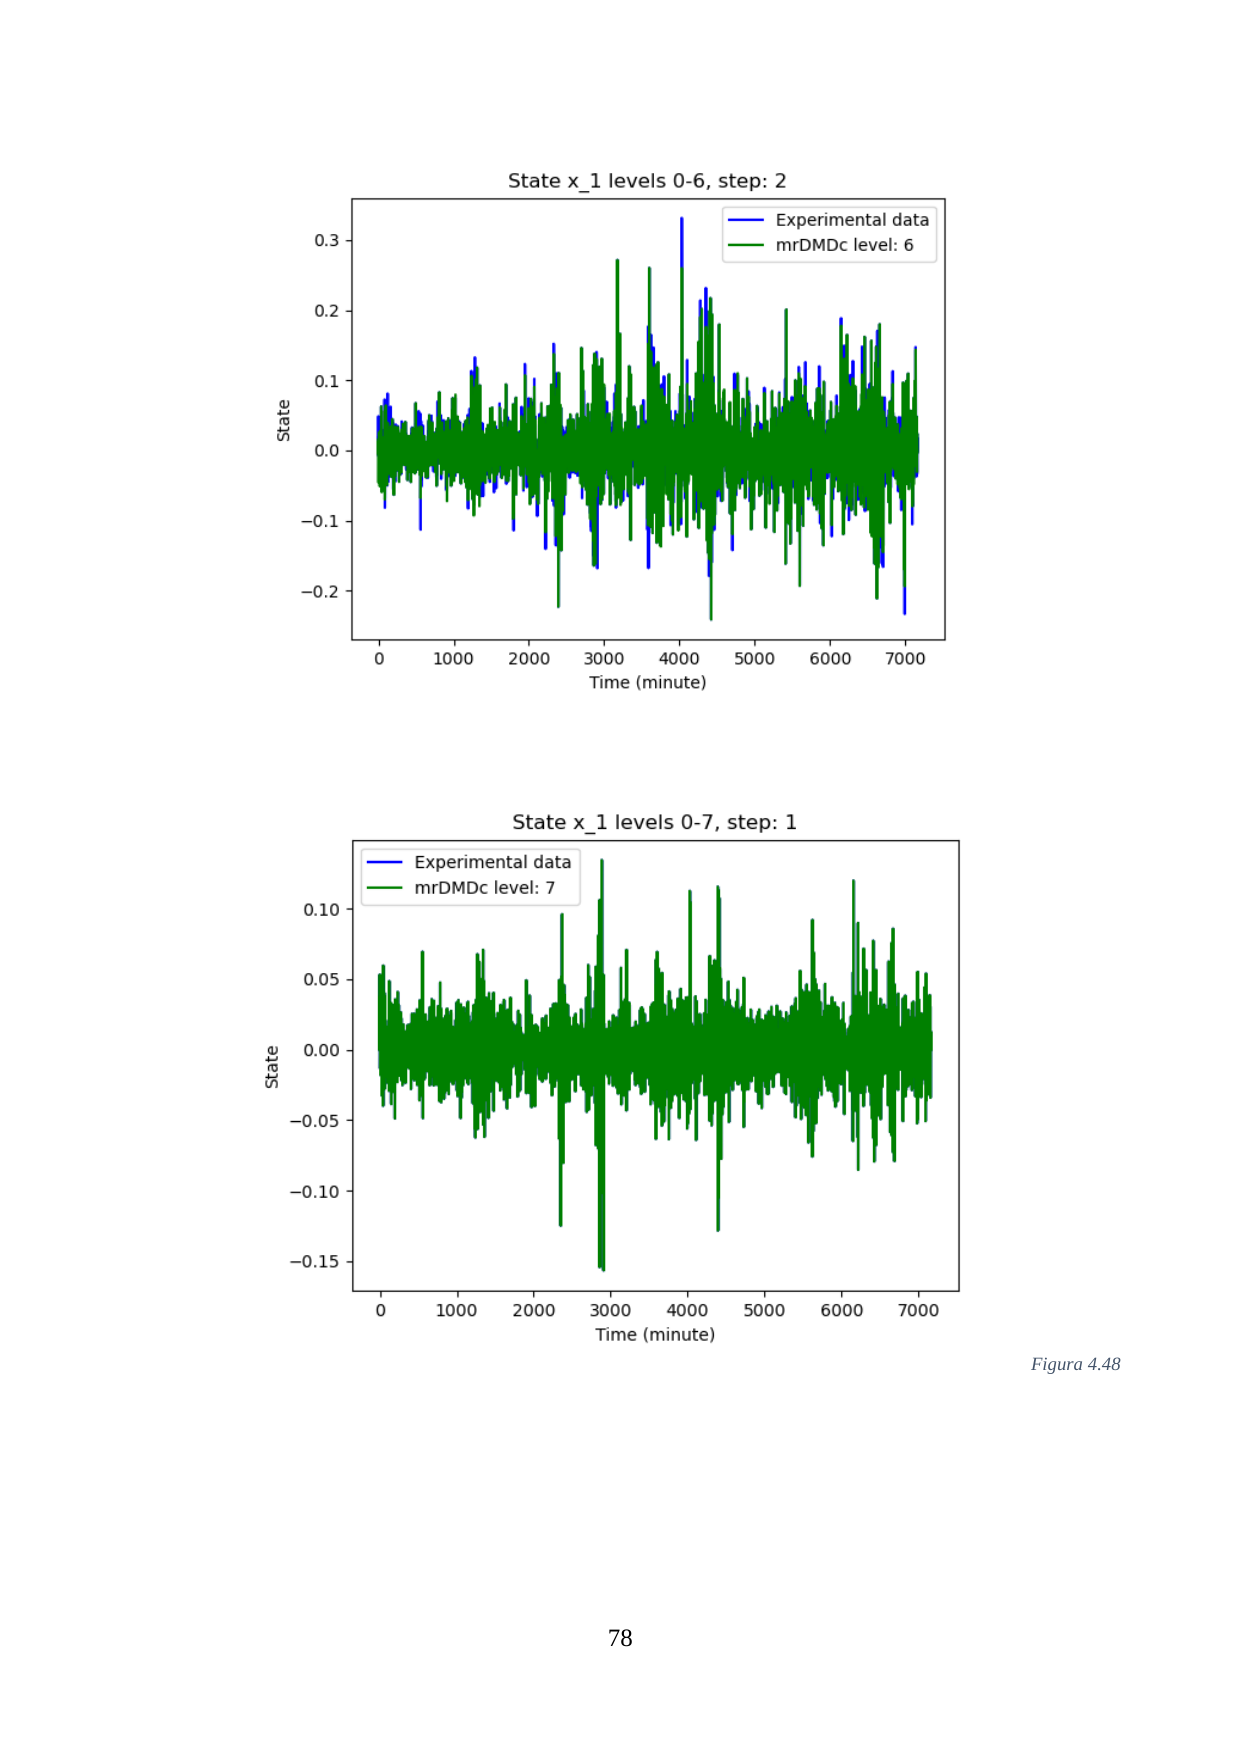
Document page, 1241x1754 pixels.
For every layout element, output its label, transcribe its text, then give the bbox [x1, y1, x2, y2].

picture [263, 147, 978, 698]
picture [257, 784, 983, 1353]
